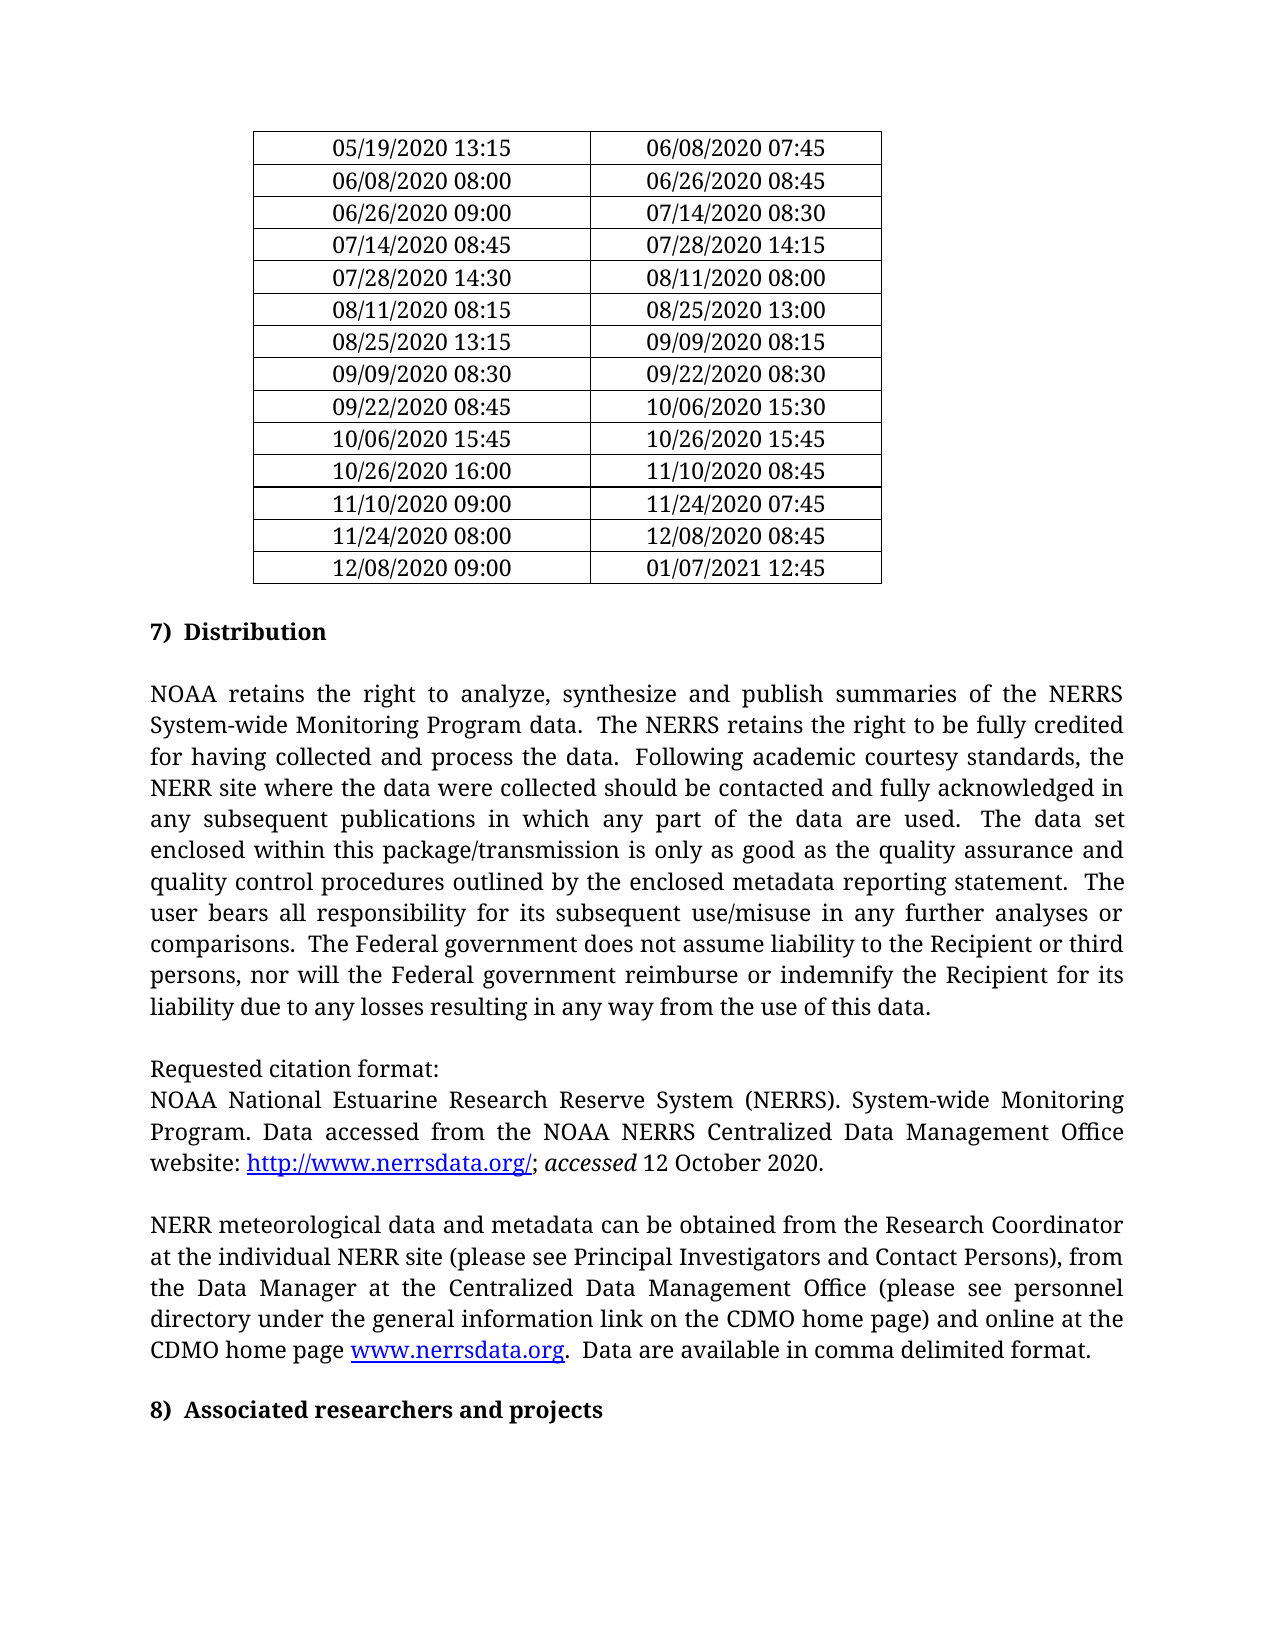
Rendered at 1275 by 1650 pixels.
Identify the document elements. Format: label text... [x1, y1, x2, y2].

table_cell 09/09/2020 08:30 [254, 358, 590, 389]
text NOAA retains the right to analyze, synthesize and publish summaries of the NERRS System-wide Monitoring Program data. The NERRS retains the right to be fully credited for having collected and process the data. Following academic courtesy standards, the NERR site where the data were collected should be contacted and fully acknowledged in any subsequent publications in which any part of the data are used. The data set enclosed within this package/transmission is only as good as the quality assurance and quality control procedures outlined by the enclosed metadata reporting statement. The user bears all responsibility for its subsequent use/misuse in any further analyses or comparisons. The Federal government does not assume liability to the Recipient or third persons, nor will the Federal government reimburse or indemnify the Recipient for its liability due to any losses resulting in any way from the use of this data. [150, 678, 1125, 1022]
table_cell 07/28/2020 14:30 [254, 261, 590, 293]
table_cell 07/14/2020 08:45 [254, 229, 590, 260]
table_cell 09/22/2020 08:45 [254, 391, 590, 422]
table_cell 07/14/2020 08:30 [591, 197, 881, 228]
table_cell 08/25/2020 13:00 [591, 294, 881, 325]
table_cell 11/10/2020 08:45 [591, 455, 881, 486]
table_cell 10/26/2020 15:45 [591, 423, 881, 454]
table_cell 01/07/2021 12:45 [591, 552, 881, 583]
table_cell 08/11/2020 08:15 [254, 294, 590, 325]
table_cell 11/24/2020 08:00 [254, 520, 590, 551]
table_cell 09/22/2020 08:30 [591, 358, 881, 389]
table_cell 11/10/2020 09:00 [254, 488, 590, 519]
table_cell 09/09/2020 08:15 [591, 326, 881, 357]
table_cell 06/26/2020 08:45 [591, 165, 881, 196]
text NOAA National Estuarine Research Reserve System (NERRS). System-wide Monitoring Program. Data accessed from the NOAA NERRS Centralized Data Management Office website: http://www.nerrsdata.org/; accessed 12 October 2020. [150, 1084, 1125, 1178]
table_cell 10/26/2020 16:00 [254, 455, 590, 486]
table_cell 10/06/2020 15:45 [254, 423, 590, 454]
table_cell 06/26/2020 09:00 [254, 197, 590, 228]
text Requested citation format: [150, 1053, 1125, 1084]
table_cell 08/25/2020 13:15 [254, 326, 590, 357]
table_cell 11/24/2020 07:45 [591, 488, 881, 519]
table_cell 10/06/2020 15:30 [591, 391, 881, 422]
table_cell 12/08/2020 09:00 [254, 552, 590, 583]
text 8) Associated researchers and projects [150, 1394, 1125, 1426]
table_cell 12/08/2020 08:45 [591, 520, 881, 551]
table_cell 06/08/2020 08:00 [254, 165, 590, 196]
table_cell 05/19/2020 13:15 [254, 132, 590, 163]
text 7) Distribution [150, 616, 1125, 647]
table_cell 08/11/2020 08:00 [591, 261, 881, 293]
text NERR meteorological data and metadata can be obtained from the Research Coordinator at the individual NERR site (please see Principal Investigators and Contact Persons), from the Data Manager at the Centralized Data Management Office (please see personnel directory under the general information link on the CDMO home page) and online at the CDMO home page www.nerrsdata.org. Data are available in comma delimited format. [150, 1209, 1125, 1366]
table_cell 07/28/2020 14:15 [591, 229, 881, 260]
table_cell 06/08/2020 07:45 [591, 132, 881, 163]
